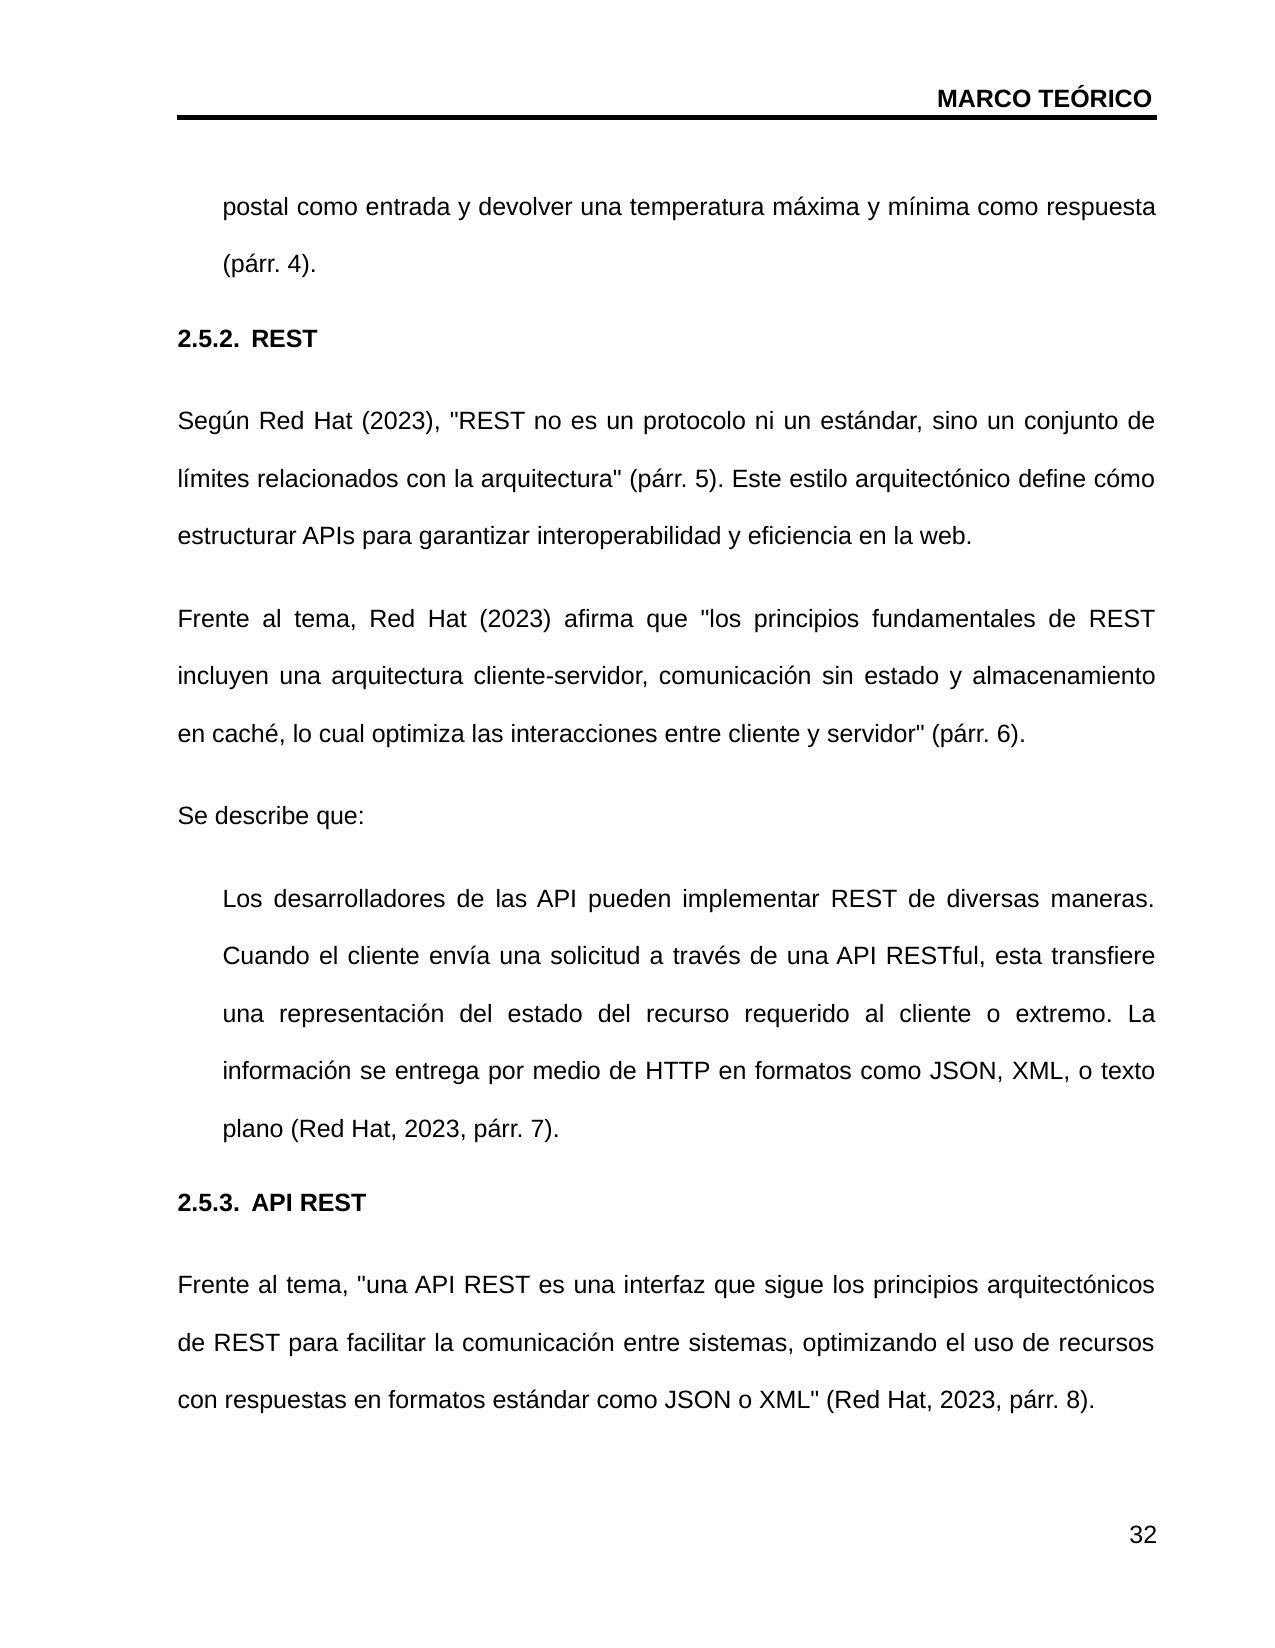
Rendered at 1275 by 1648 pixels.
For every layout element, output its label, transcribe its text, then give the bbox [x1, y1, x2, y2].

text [222, 192, 1157, 278]
text Frente al tema, Red Hat (2023) afirma que "los principios fundamentales de REST incluyen una arquitectura cliente-servidor, comunicación sin estado y almacenamiento en caché, lo cual optimiza las interacciones entre cliente y servidor" (párr. 6). [177, 604, 1157, 747]
text Se describe que: [177, 801, 1157, 830]
text Los desarrolladores de las API pueden implementar REST de diversas maneras. Cuando el cliente envía una solicitud a través de una API RESTful, esta transfiere una representación del estado del recurso requerido al cliente o extremo. La información se entrega por medio de HTTP en formatos como JSON, XML, o texto plano (Red Hat, 2023, párr. 7). [222, 884, 1157, 1142]
subtitle REST [177, 324, 1157, 352]
text Según Red Hat (2023), "REST no es un protocolo ni un estándar, sino un conjunto de límites relacionados con la arquitectura" (párr. 5). Este estilo arquitectónico define cómo estructurar APIs para garantizar interoperabilidad y eficiencia en la web. [177, 406, 1157, 550]
subtitle API REST [177, 1188, 1157, 1217]
text Frente al tema, "una API REST es una interfaz que sigue los principios arquitectónicos de REST para facilitar la comunicación entre sistemas, optimizando el uso de recursos con respuestas en formatos estándar como JSON o XML" (Red Hat, 2023, párr. 8). [177, 1270, 1157, 1414]
